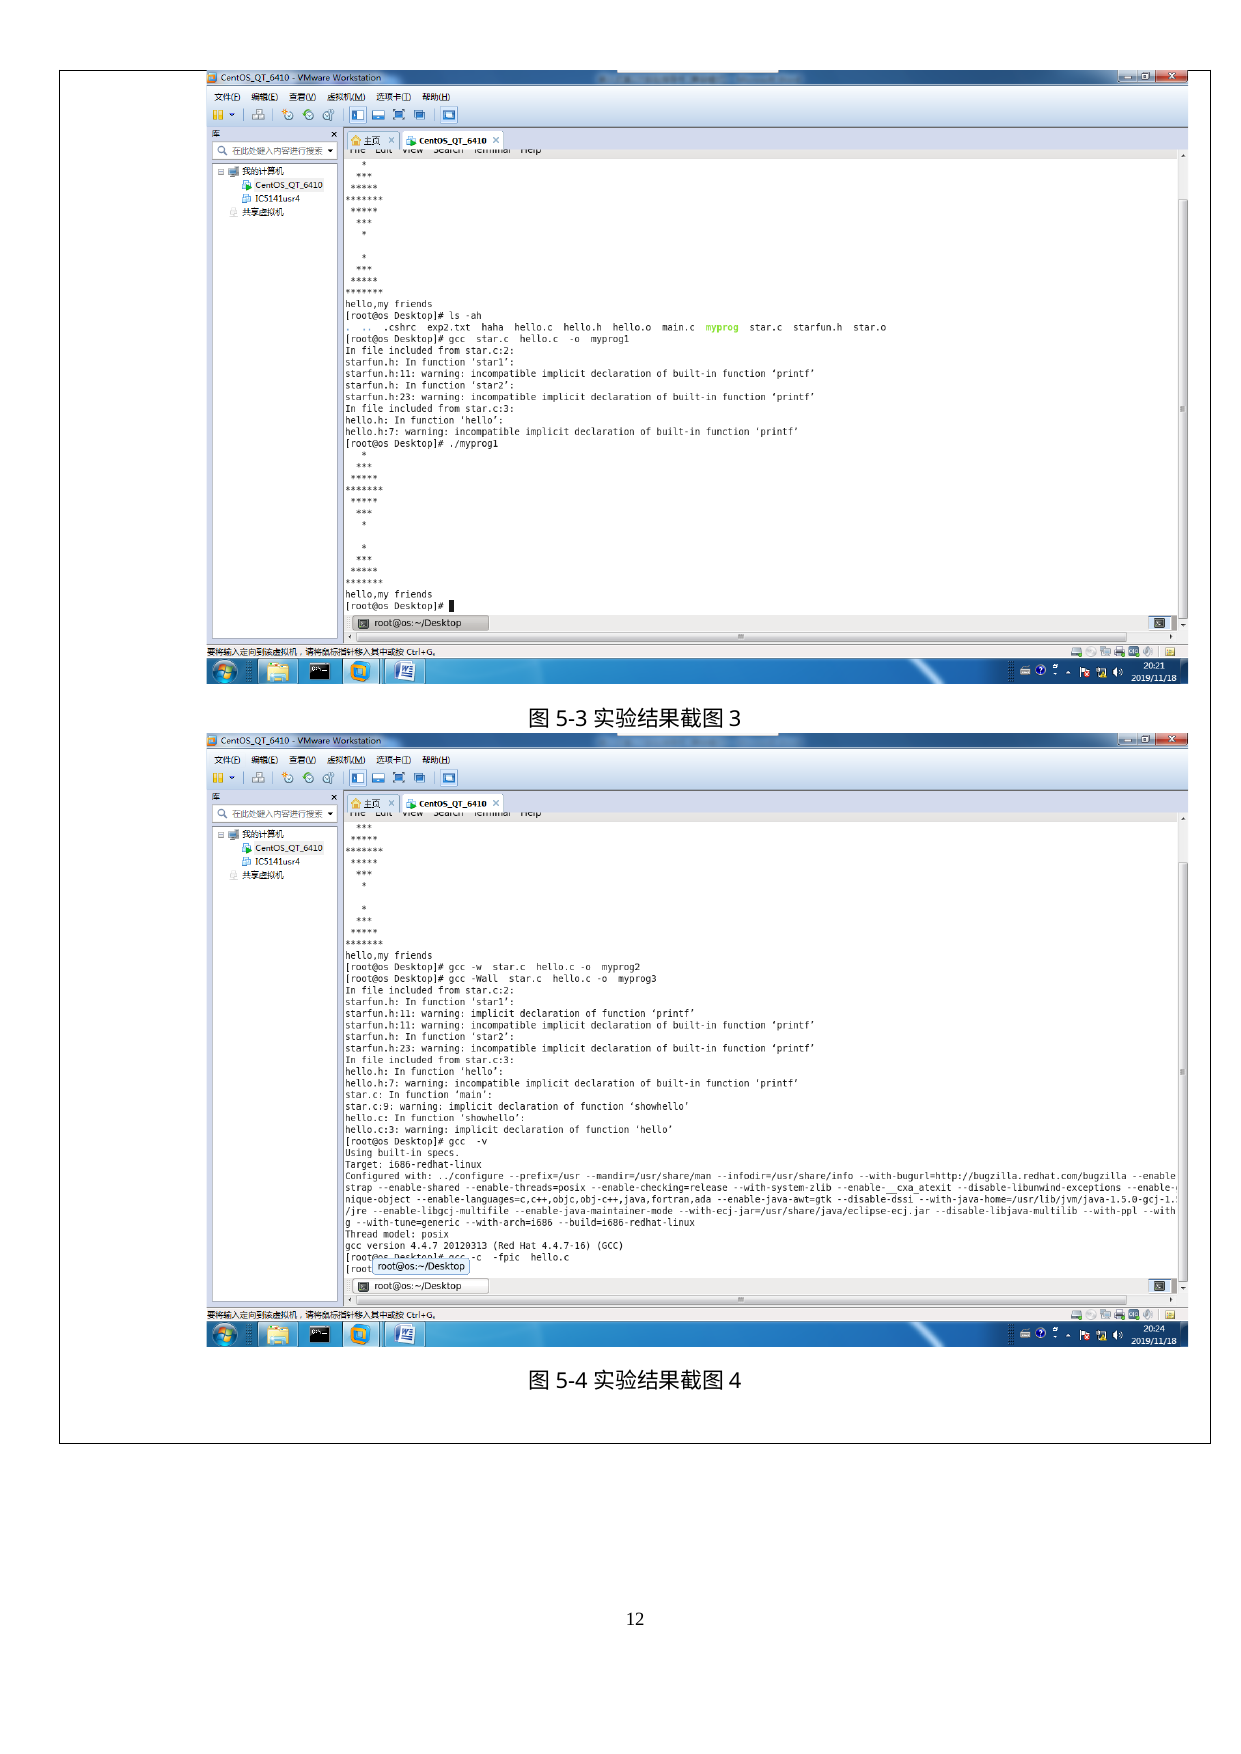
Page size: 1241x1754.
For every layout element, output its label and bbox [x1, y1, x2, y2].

picture [206, 70, 1189, 684]
picture [206, 733, 1189, 1347]
table_cell [60, 71, 1210, 1442]
